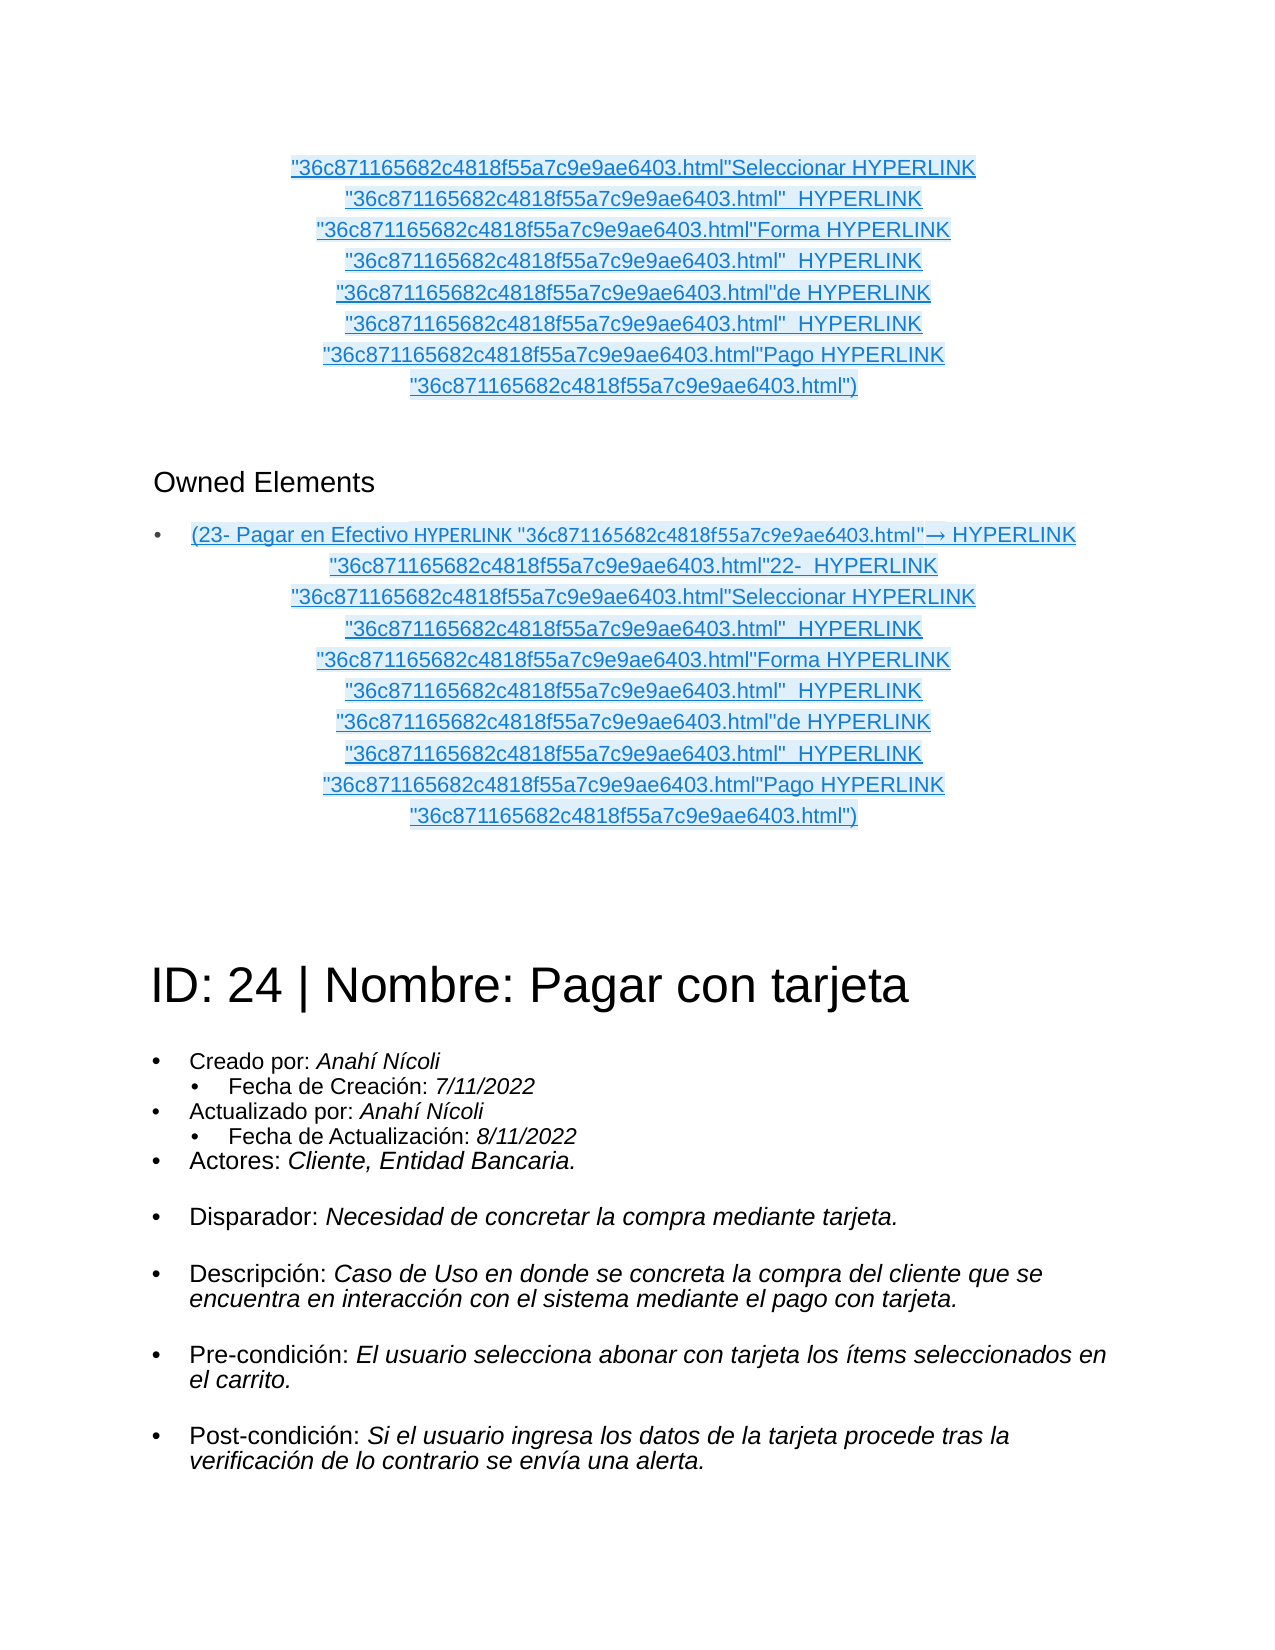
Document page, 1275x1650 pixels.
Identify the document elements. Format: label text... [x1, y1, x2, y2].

list Creado por: Anahí Nícoli [152, 1049, 1125, 1074]
text ID: 24 | Nombre: Pagar con tarjeta [150, 983, 301, 1008]
list Disparador: Necesidad de concretar la compra mediante tarjeta. [152, 1206, 1125, 1231]
list Actores: Cliente, Entidad Bancaria. [152, 1149, 1125, 1174]
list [112, 150, 1117, 400]
list Pre-condición: El usuario selecciona abonar con tarjeta los ítems seleccionados en el carrito. [152, 1343, 1125, 1393]
list Post-condición: Si el usuario ingresa los datos de la tarjeta procede tras la verificación de lo contrario se envía una alerta. [152, 1424, 1125, 1474]
list Fecha de Actualización: 8/11/2022 [191, 1124, 1125, 1149]
list Actualizado por: Anahí Nícoli [152, 1099, 1125, 1124]
text Owned Elements [150, 455, 1125, 502]
list Descripción: Caso de Uso en donde se concreta la compra del cliente que se encuentra en interacción con el sistema mediante el pago con tarjeta. [152, 1262, 1125, 1312]
text ID: 24 | Nombre: Pagar con tarjeta [837, 983, 1125, 1008]
text ID: 24 | Nombre: Pagar con tarjeta [613, 983, 832, 1008]
text ID: 24 | Nombre: Pagar con tarjeta [306, 983, 610, 1008]
list Fecha de Creación: 7/11/2022 [191, 1074, 1125, 1099]
